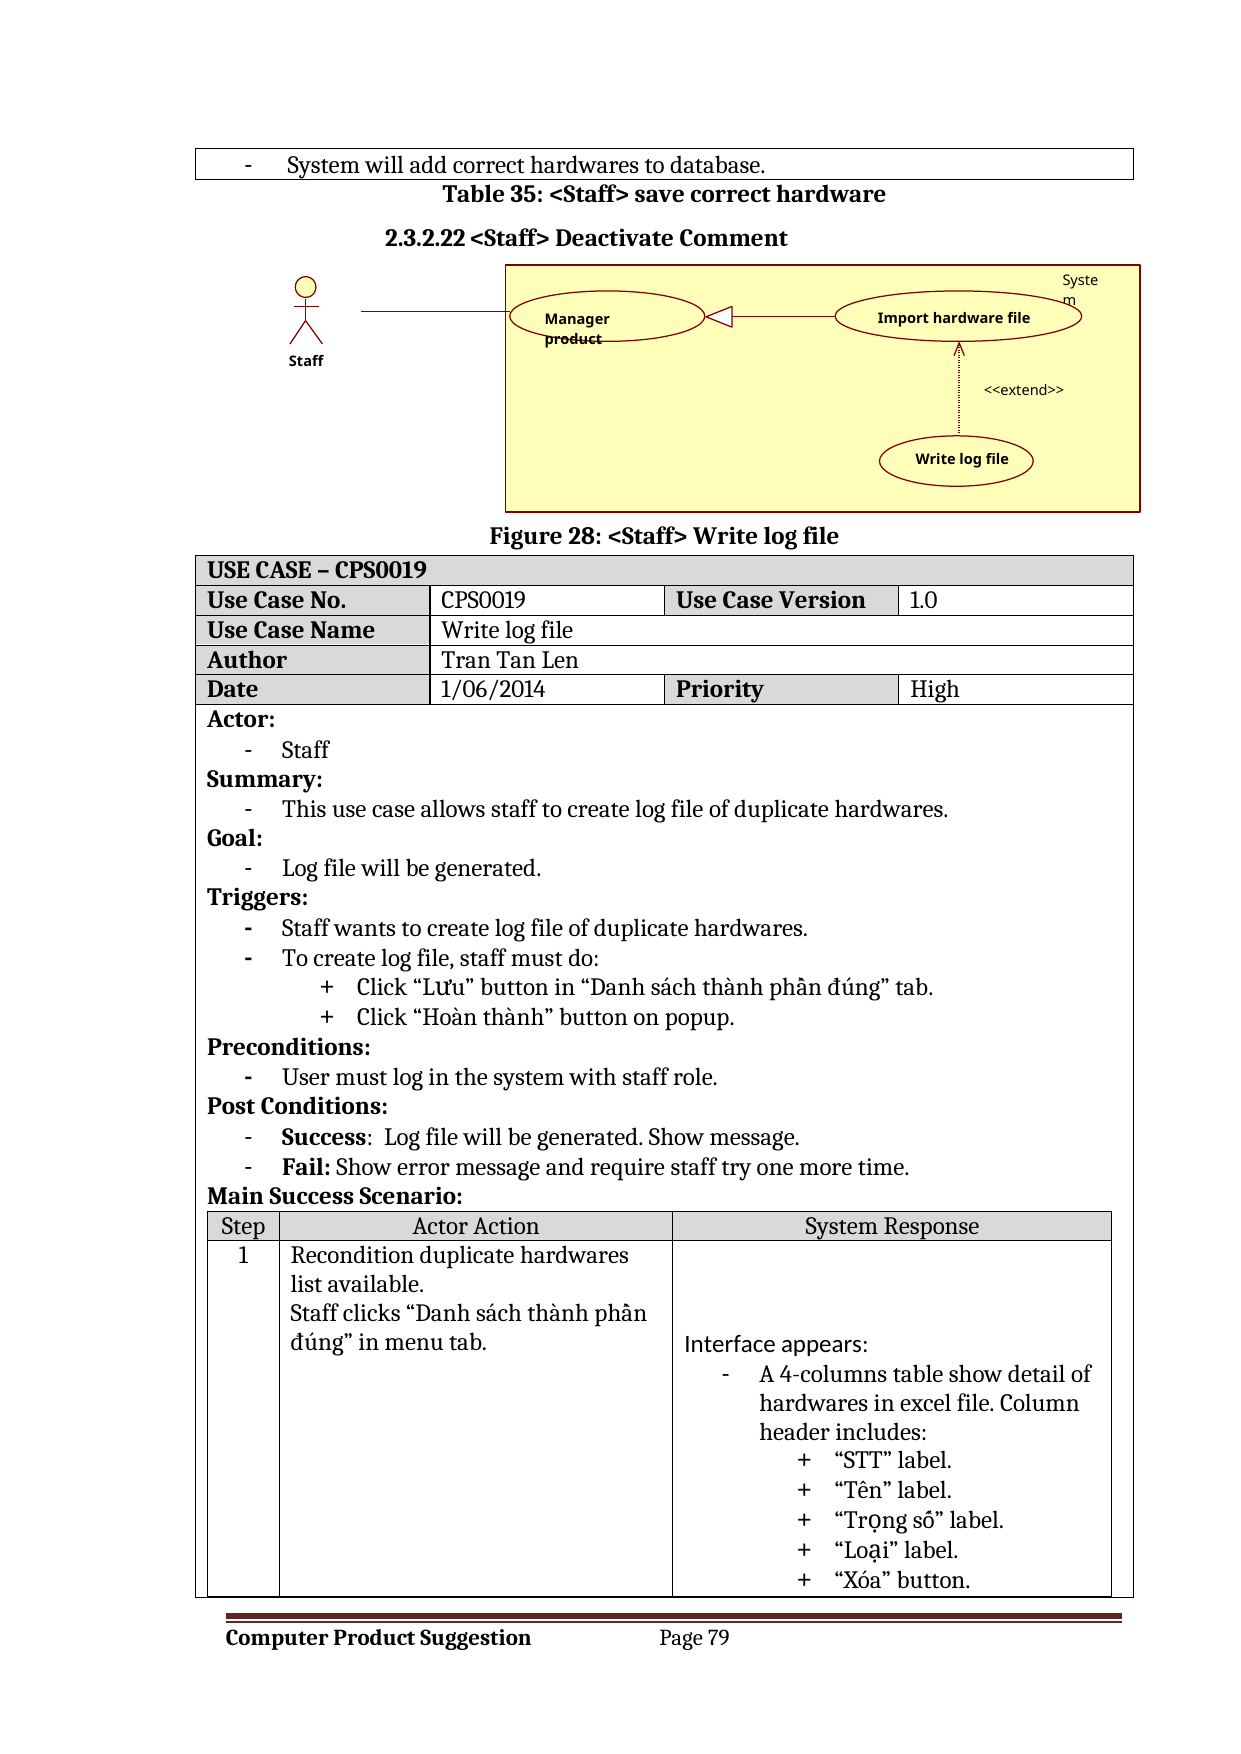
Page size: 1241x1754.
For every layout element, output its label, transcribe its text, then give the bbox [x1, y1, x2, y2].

table_cell High [899, 675, 1133, 704]
table_cell CPS0019 [431, 586, 664, 615]
table_cell Write log file [431, 616, 1133, 644]
table_cell 1/06/2014 [431, 675, 664, 704]
table_cell 1.0 [899, 586, 1133, 615]
table_cell Priority [665, 675, 898, 704]
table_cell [196, 149, 1133, 179]
table_header USE CASE – CPS0019 [196, 556, 1133, 585]
table_cell Use Case Name [196, 616, 429, 644]
subtitle Table 35: <Staff> save correct hardware [207, 180, 1122, 209]
table_cell Use Case No. [196, 586, 429, 615]
table_cell Tran Tan Len [431, 646, 1133, 674]
subtitle Figure 28: <Staff> Write log file [207, 522, 1122, 551]
subtitle <Staff> Deactivate Comment [385, 224, 1122, 252]
table_cell Author [196, 646, 429, 674]
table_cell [196, 705, 1133, 1597]
table_cell Date [196, 675, 429, 704]
table_cell Use Case Version [665, 586, 898, 615]
